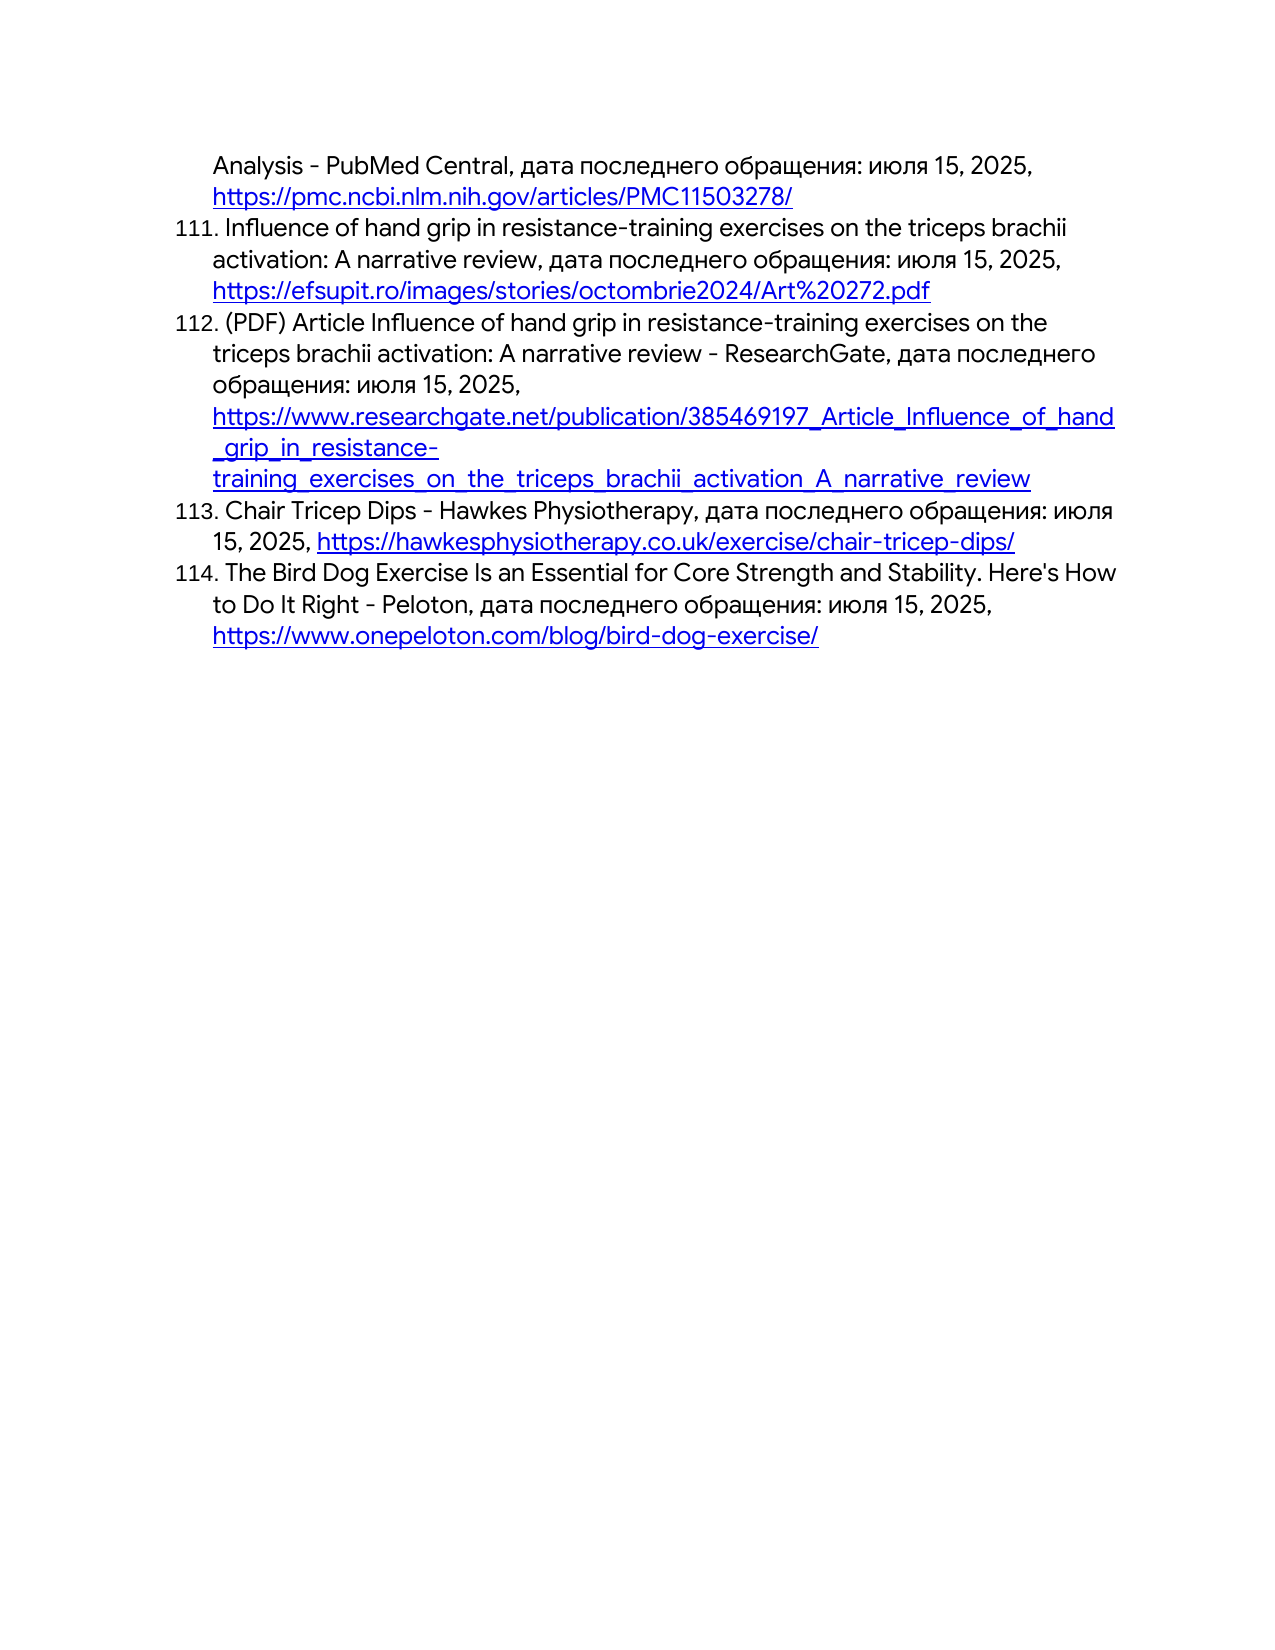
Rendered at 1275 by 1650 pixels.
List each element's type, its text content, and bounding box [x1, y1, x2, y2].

list The Bird Dog Exercise Is an Essential for Core Strength and Stability. Here's How to Do It Right - Peloton, дата последнего обращения: июля 15, 2025, https://www.onepeloton.com/blog/bird-dog-exercise/ [175, 558, 1125, 652]
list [175, 150, 1125, 213]
list (PDF) Article Influence of hand grip in resistance-training exercises on the triceps brachii activation: A narrative review - ResearchGate, дата последнего обращения: июля 15, 2025, https://www.researchgate.net/publication/385469197_Article_Influence_of_hand_grip_in_resistance-training_exercises_on_the_triceps_brachii_activation_A_narrative_review [175, 307, 1125, 495]
list Influence of hand grip in resistance-training exercises on the triceps brachii activation: A narrative review, дата последнего обращения: июля 15, 2025, https://efsupit.ro/images/stories/octombrie2024/Art%20272.pdf [175, 213, 1125, 307]
list Chair Tricep Dips - Hawkes Physiotherapy, дата последнего обращения: июля 15, 2025, https://hawkesphysiotherapy.co.uk/exercise/chair-tricep-dips/ [175, 495, 1125, 558]
